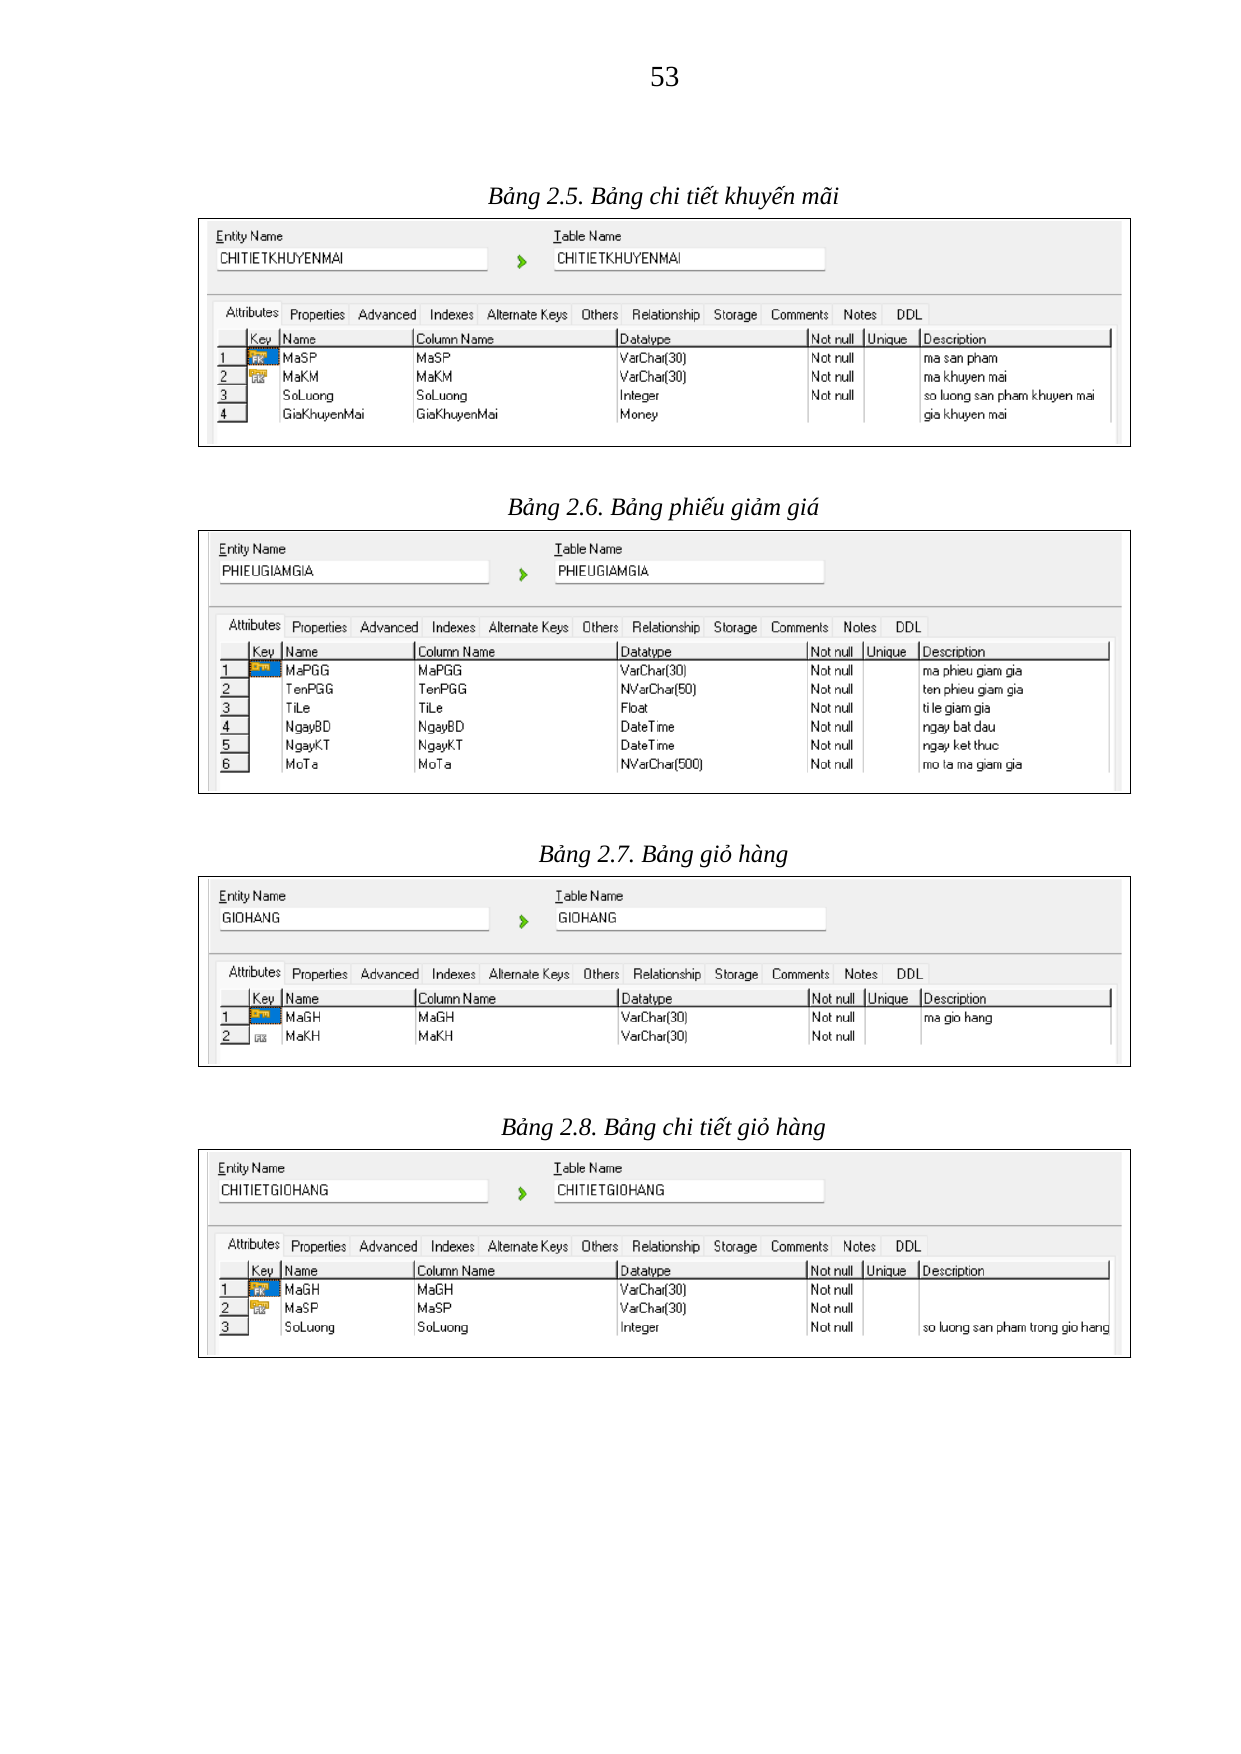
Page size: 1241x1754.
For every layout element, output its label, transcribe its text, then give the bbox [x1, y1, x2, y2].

text Bảng 2.7. Bảng giỏ hàng [207, 839, 1122, 868]
text Bảng 2.8. Bảng chi tiết giỏ hàng [207, 1112, 1122, 1141]
text Bảng 2.6. Bảng phiếu giảm giá [207, 492, 1122, 521]
picture [207, 879, 1122, 1064]
picture [207, 221, 1122, 444]
text Bảng 2.5. Bảng chi tiết khuyến mãi [207, 181, 1122, 210]
picture [207, 532, 1122, 791]
picture [207, 1152, 1122, 1355]
